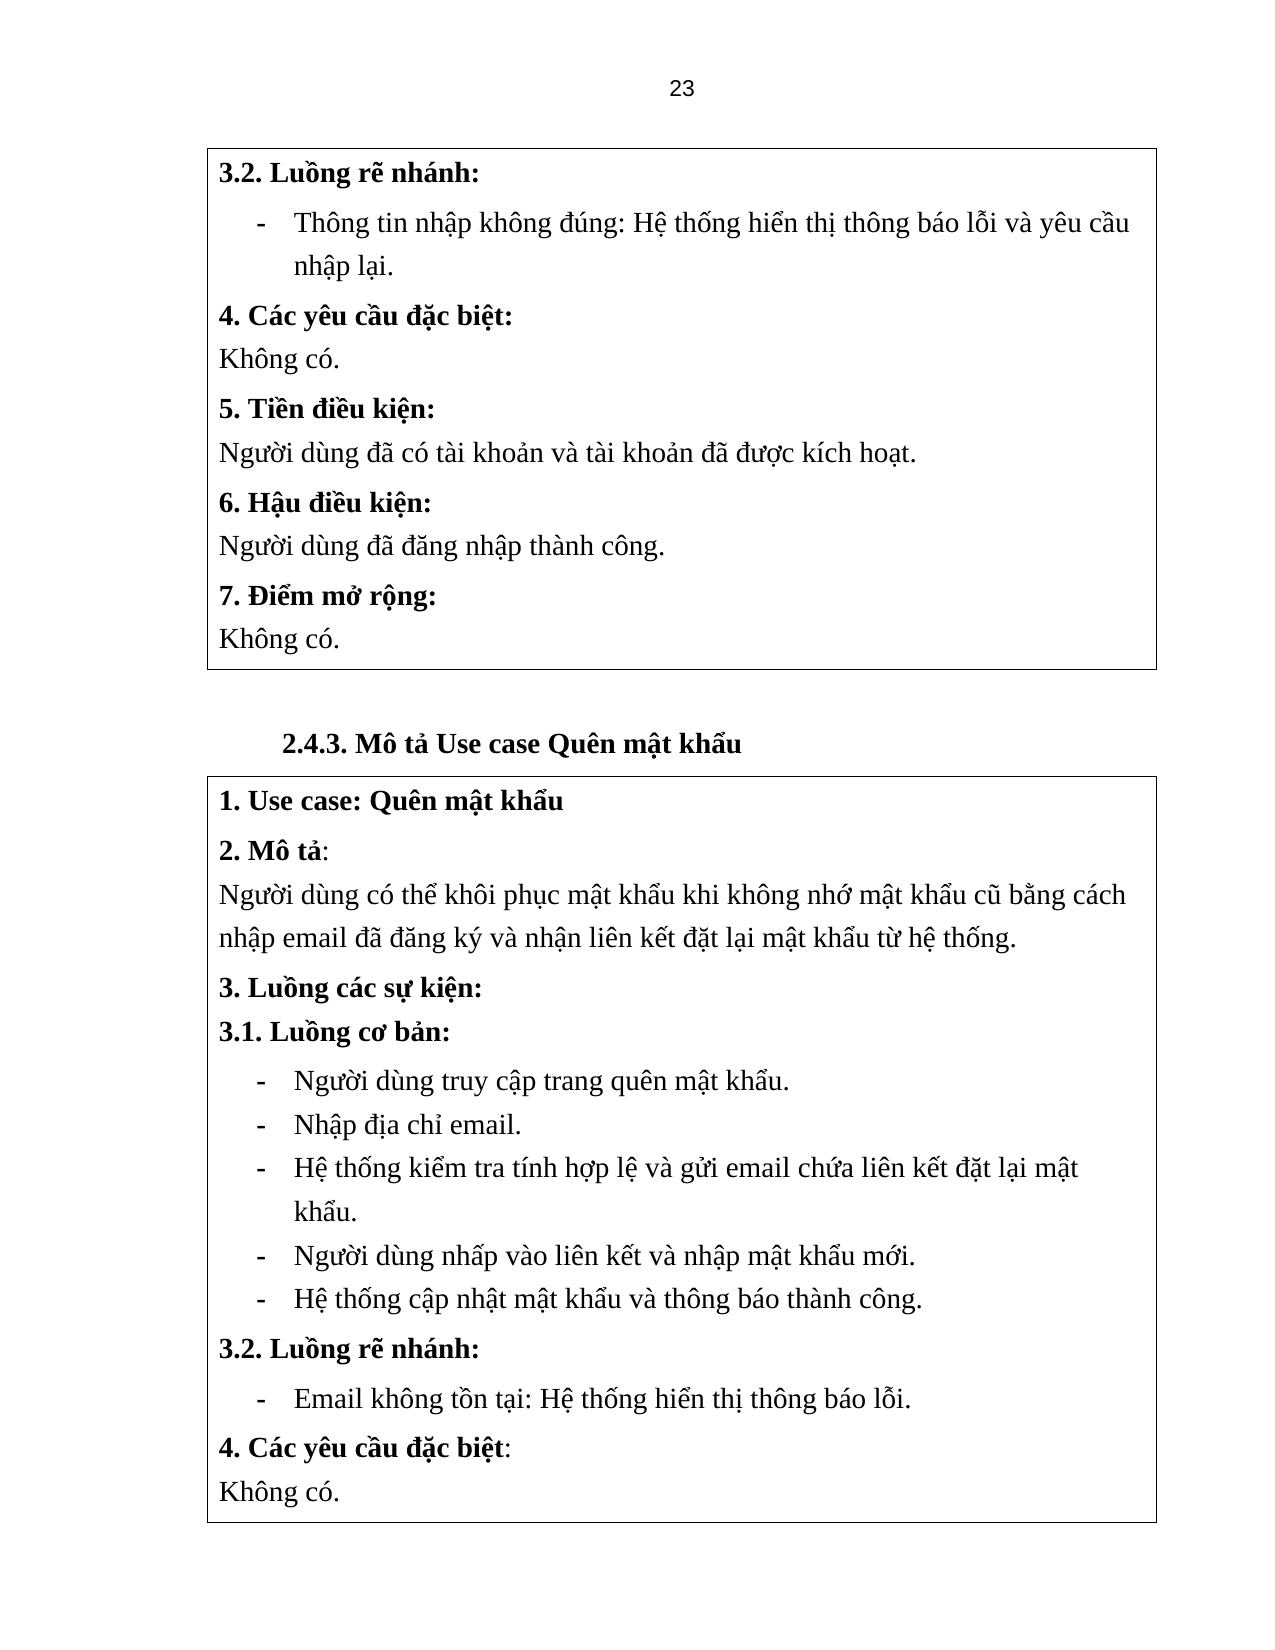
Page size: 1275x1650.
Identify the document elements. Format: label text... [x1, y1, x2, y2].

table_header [208, 777, 1156, 1522]
subtitle 2.4.3. Mô tả Use case Quên mật khẩu [207, 726, 1157, 760]
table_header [208, 149, 1156, 669]
